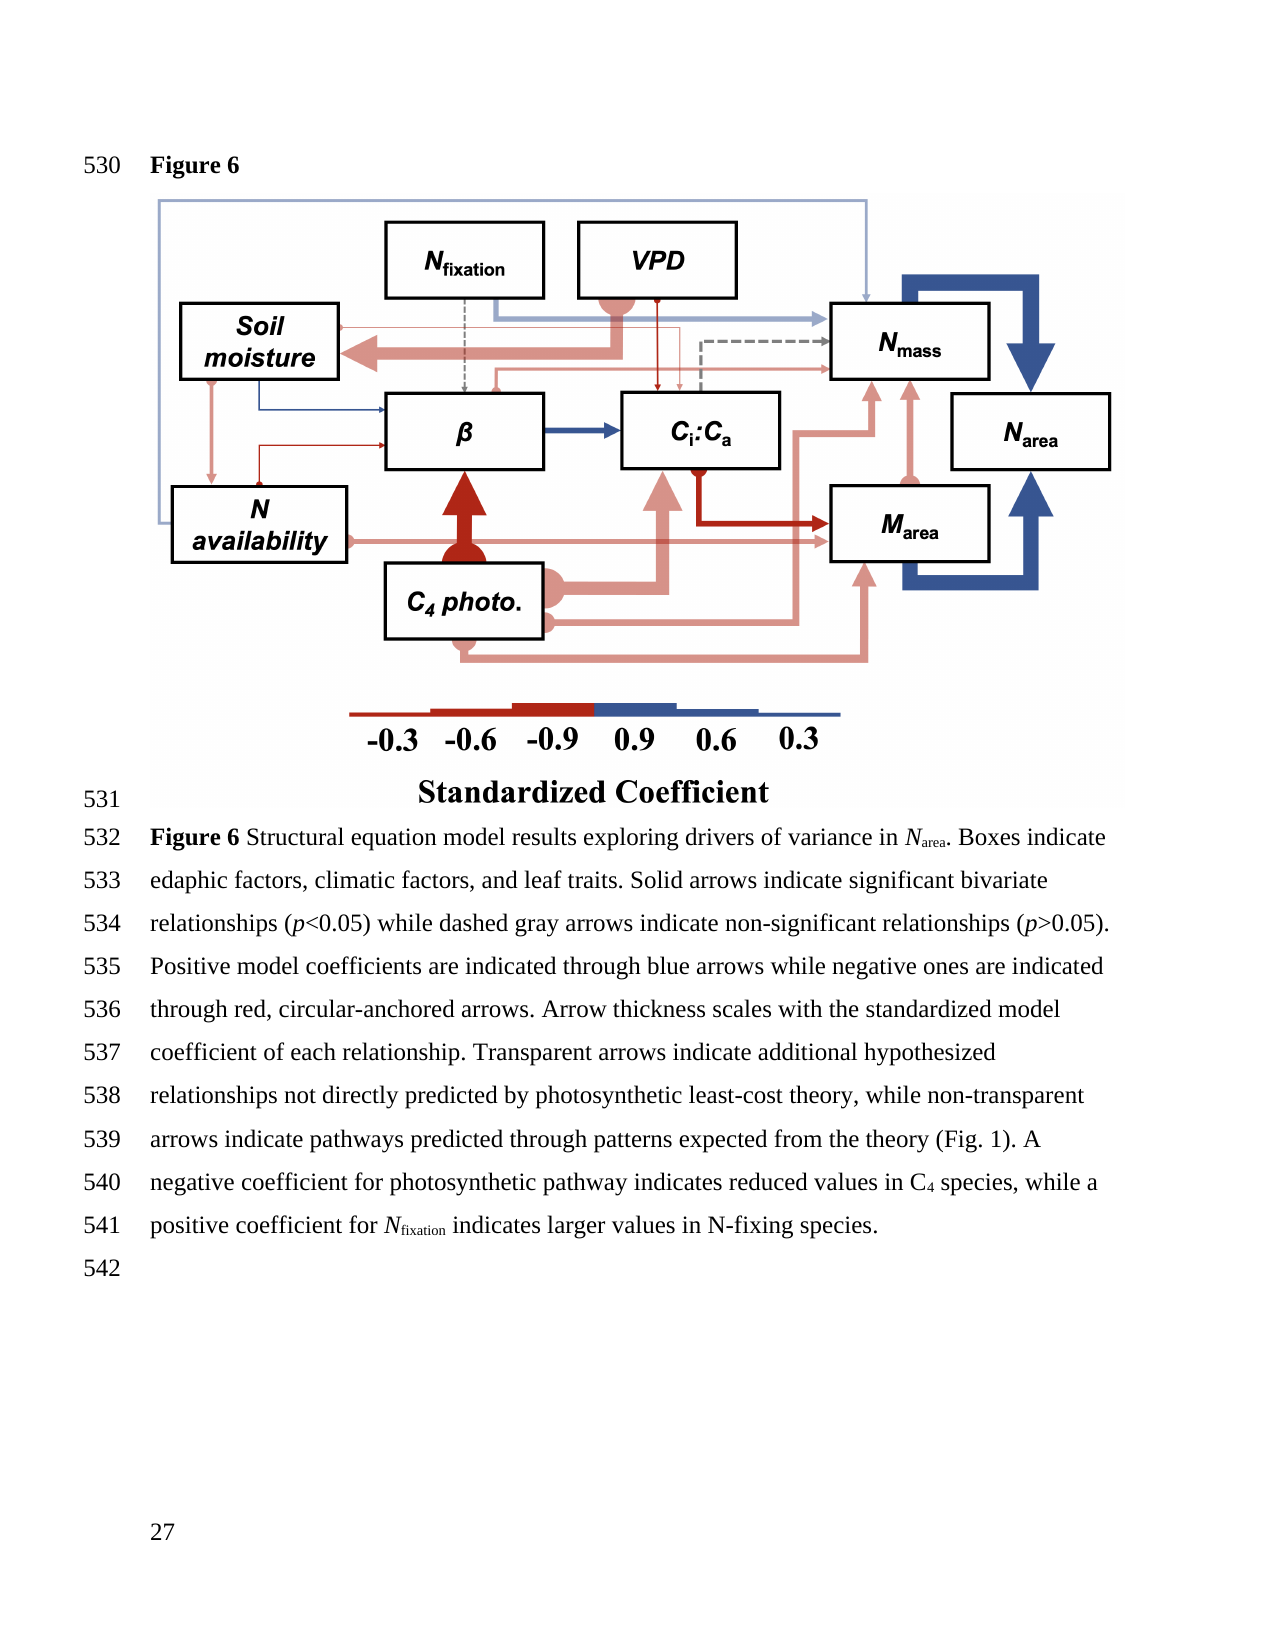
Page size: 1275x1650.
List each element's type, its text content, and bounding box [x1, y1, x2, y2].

picture [150, 193, 1125, 808]
text Figure 6 [150, 150, 1125, 179]
text Figure 6 Structural equation model results exploring drivers of variance in Narea. Boxes indicate edaphic factors, climatic factors, and leaf traits. Solid arrows indicate significant bivariate relationships (p<0.05) while dashed gray arrows indicate non-significant relationships (p>0.05). Positive model coefficients are indicated through blue arrows while negative ones are indicated through red, circular-anchored arrows. Arrow thickness scales with the standardized model coefficient of each relationship. Transparent arrows indicate additional hypothesized relationships not directly predicted by photosynthetic least-cost theory, while non-transparent arrows indicate pathways predicted through patterns expected from the theory (Fig. 1). A negative coefficient for photosynthetic pathway indicates reduced values in C4 species, while a positive coefficient for Nfixation indicates larger values in N-fixing species. [150, 822, 1125, 1239]
